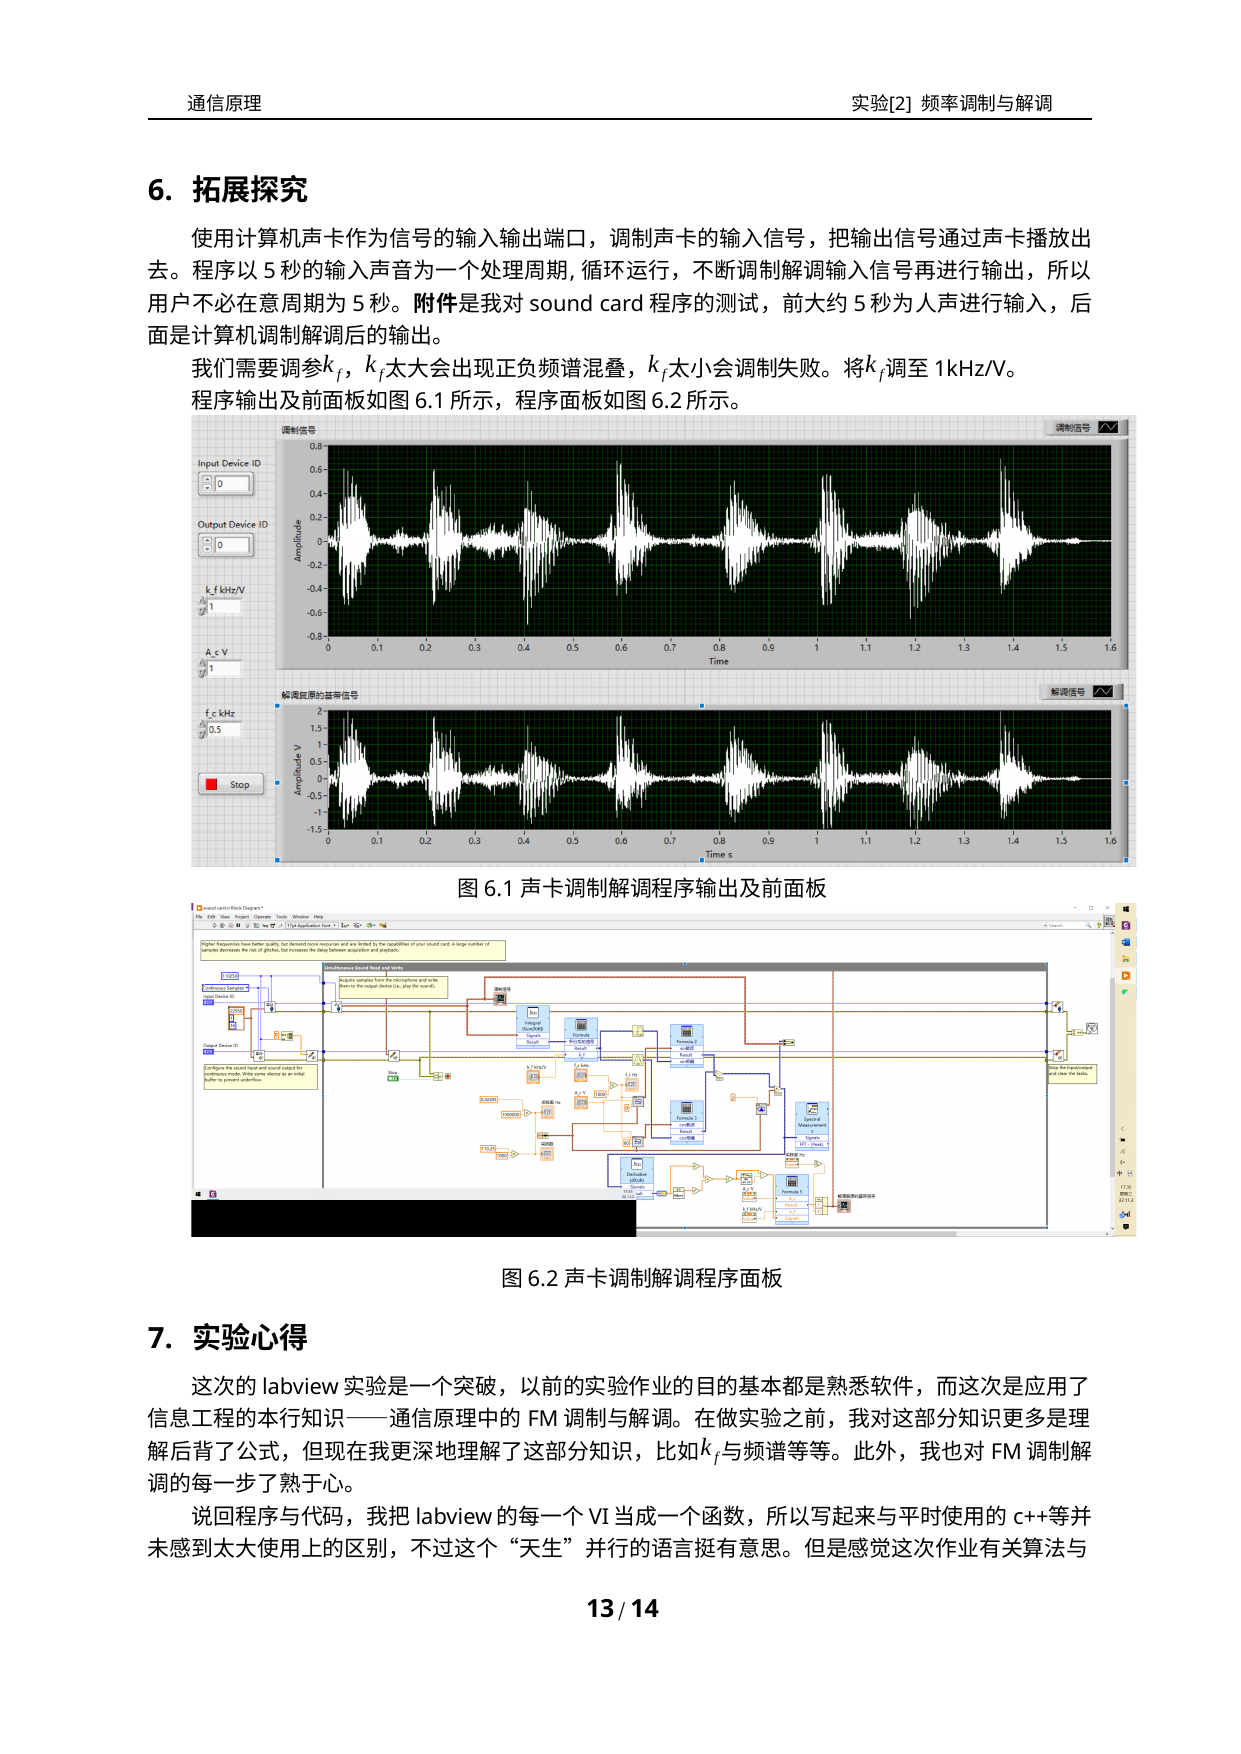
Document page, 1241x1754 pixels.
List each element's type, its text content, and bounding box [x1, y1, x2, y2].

text 图6.1 声卡调制解调程序输出及前面板 [148, 871, 1092, 903]
text 程序输出及前面板如图6.1所示，程序面板如图6.2所示。 [148, 383, 1092, 416]
subtitle 实验心得 [148, 1303, 1092, 1368]
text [148, 1498, 1092, 1563]
text 使用计算机声卡作为信号的输入输出端口，调制声卡的输入信号，把输出信号通过声卡播放出去。程序以5秒的输入声音为一个处理周期, 循环运行，不断调制解调输入信号再进行输出，所以用户不必在意周期为5秒。附件是我对sound card程序的测试，前大约5秒为人声进行输入，后面是计算机调制解调后的输出。 [148, 221, 1092, 351]
subtitle 拓展探究 [148, 156, 1092, 221]
picture [191, 415, 1137, 867]
picture [191, 903, 1137, 1237]
text 我们需要调参，太大会出现正负频谱混叠，太小会调制失败。将调至1kHz/V。 [148, 351, 1092, 383]
text 这次的labview实验是一个突破，以前的实验作业的目的基本都是熟悉软件，而这次是应用了信息工程的本行知识——通信原理中的FM调制与解调。在做实验之前，我对这部分知识更多是理解后背了公式，但现在我更深地理解了这部分知识，比如与频谱等等。此外，我也对FM调制解调的每一步了熟于心。 [148, 1368, 1092, 1498]
text 图6.2 声卡调制解调程序面板 [148, 1261, 1092, 1293]
